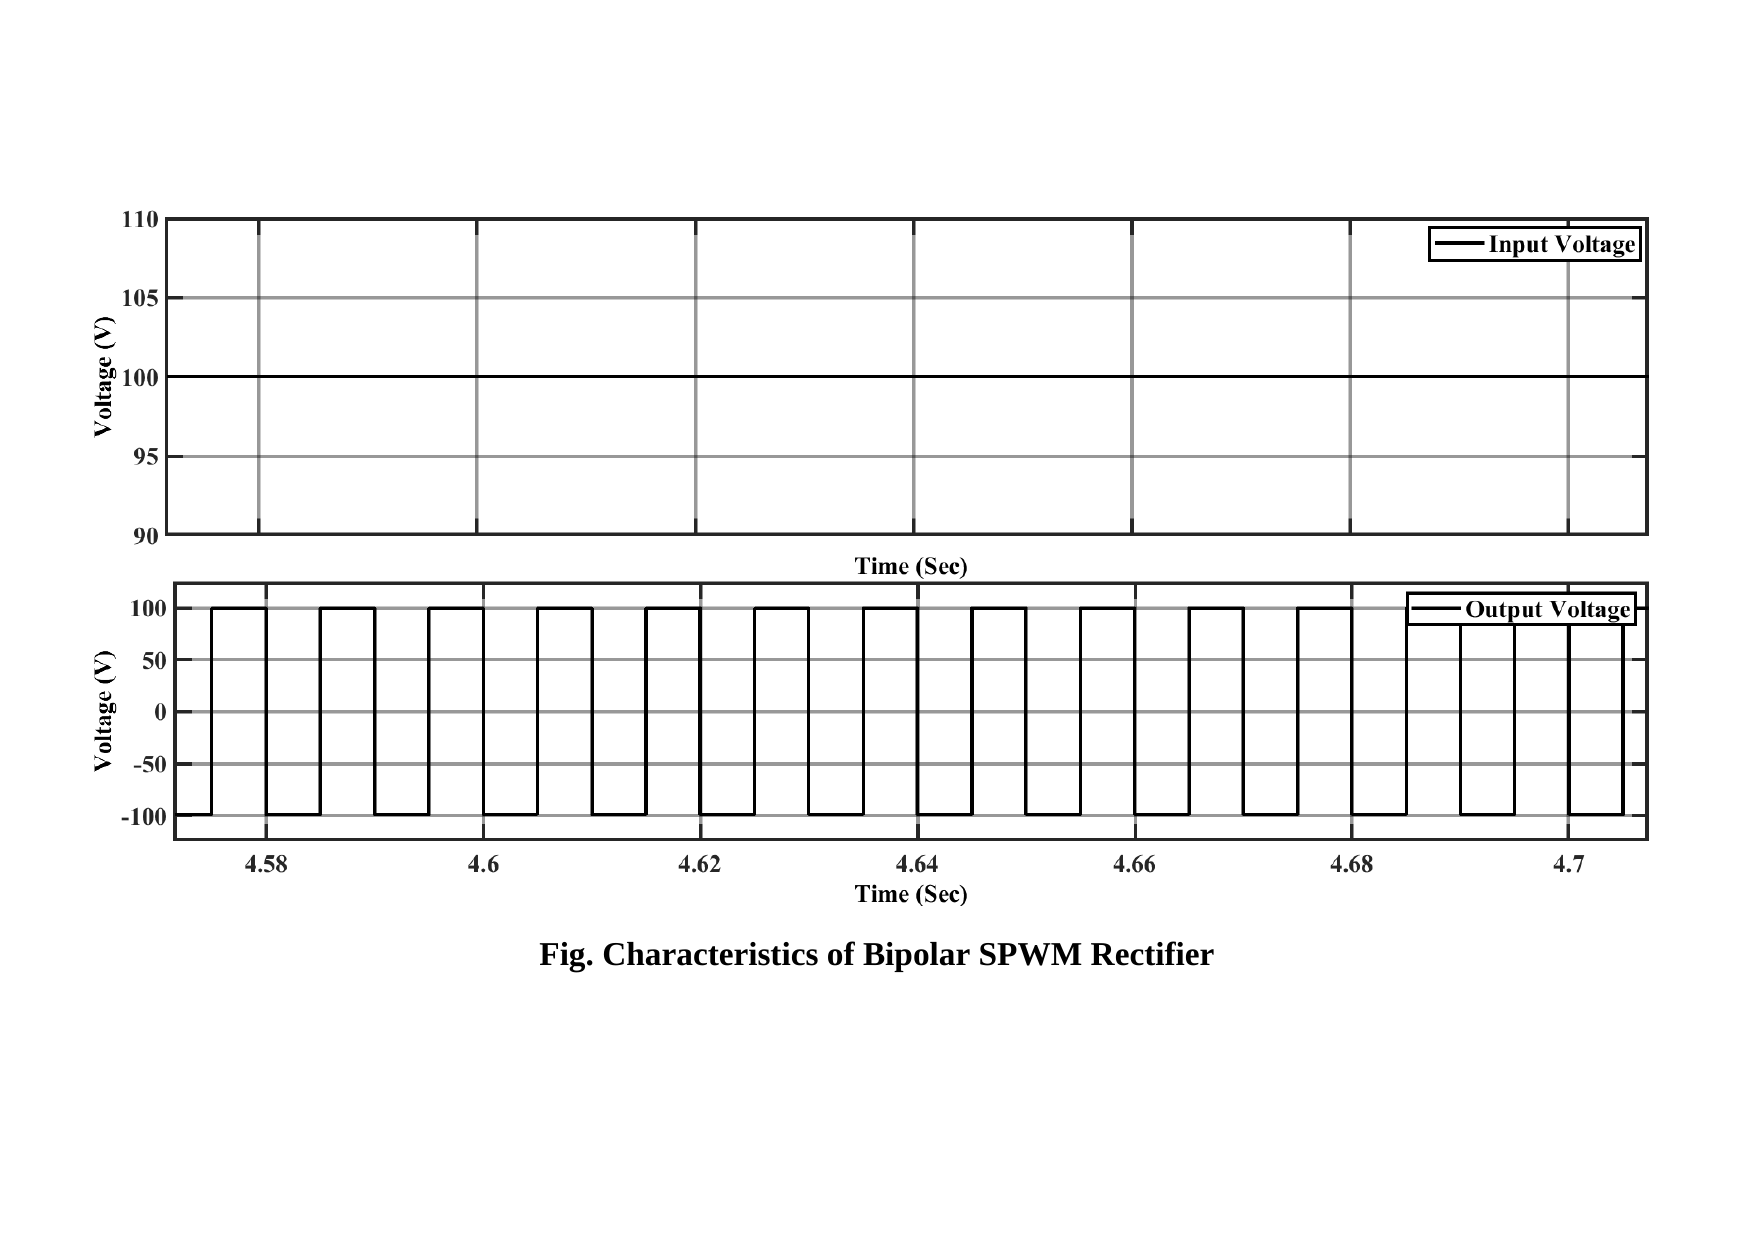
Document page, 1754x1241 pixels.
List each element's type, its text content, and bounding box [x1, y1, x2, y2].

picture [93, 194, 1657, 906]
